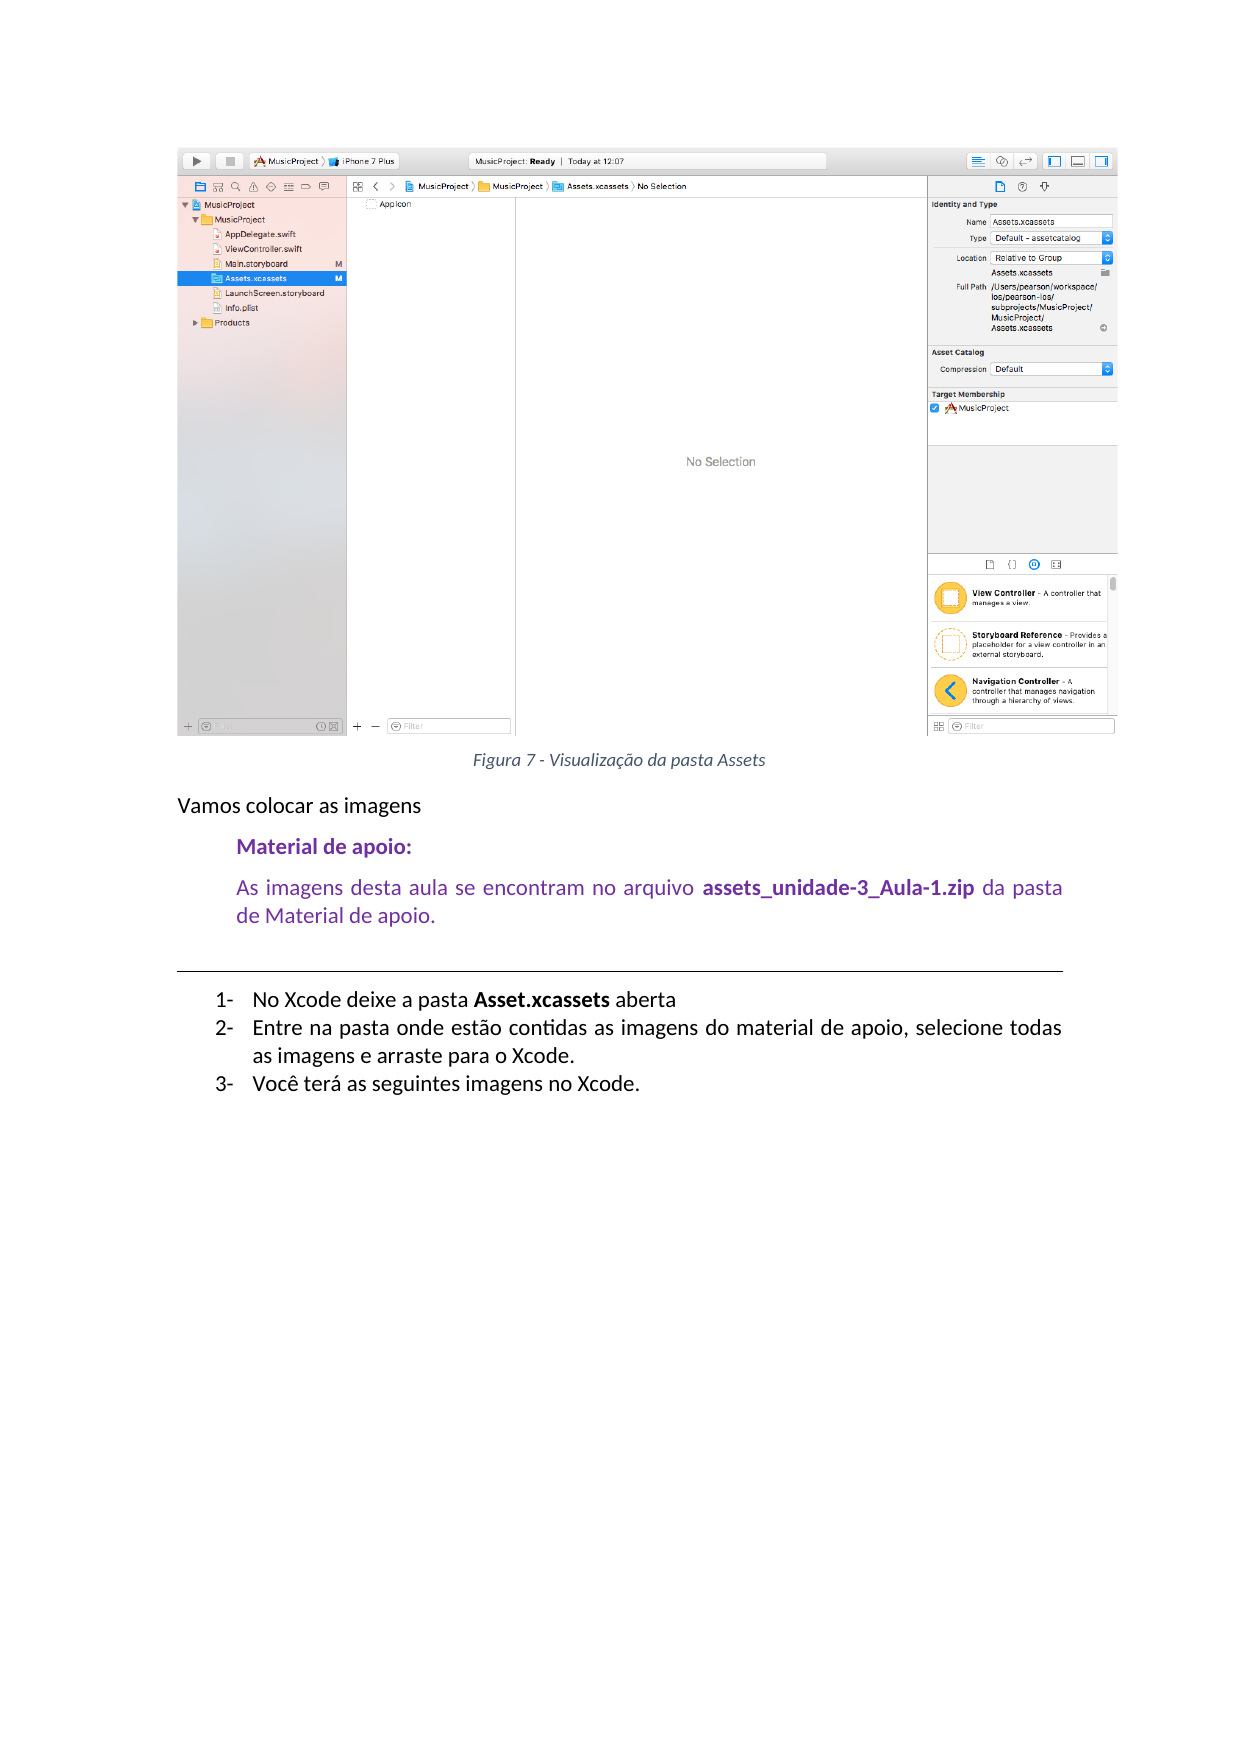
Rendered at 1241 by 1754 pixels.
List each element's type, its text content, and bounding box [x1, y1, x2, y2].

list Entre na pasta onde estão contidas as imagens do material de apoio, selecione todas as imagens e arraste para o Xcode. [215, 1013, 1063, 1069]
list Você terá as seguintes imagens no Xcode. [215, 1069, 1063, 1097]
text Vamos colocar as imagens [177, 792, 1063, 820]
picture [177, 147, 1118, 736]
text Material de apoio: [236, 832, 1063, 860]
list No Xcode deixe a pasta Asset.xcassets aberta [215, 985, 1063, 1013]
text As imagens desta aula se encontram no arquivo assets_unidade-3_Aula-1.zip da pasta de Material de apoio. [236, 873, 1063, 929]
